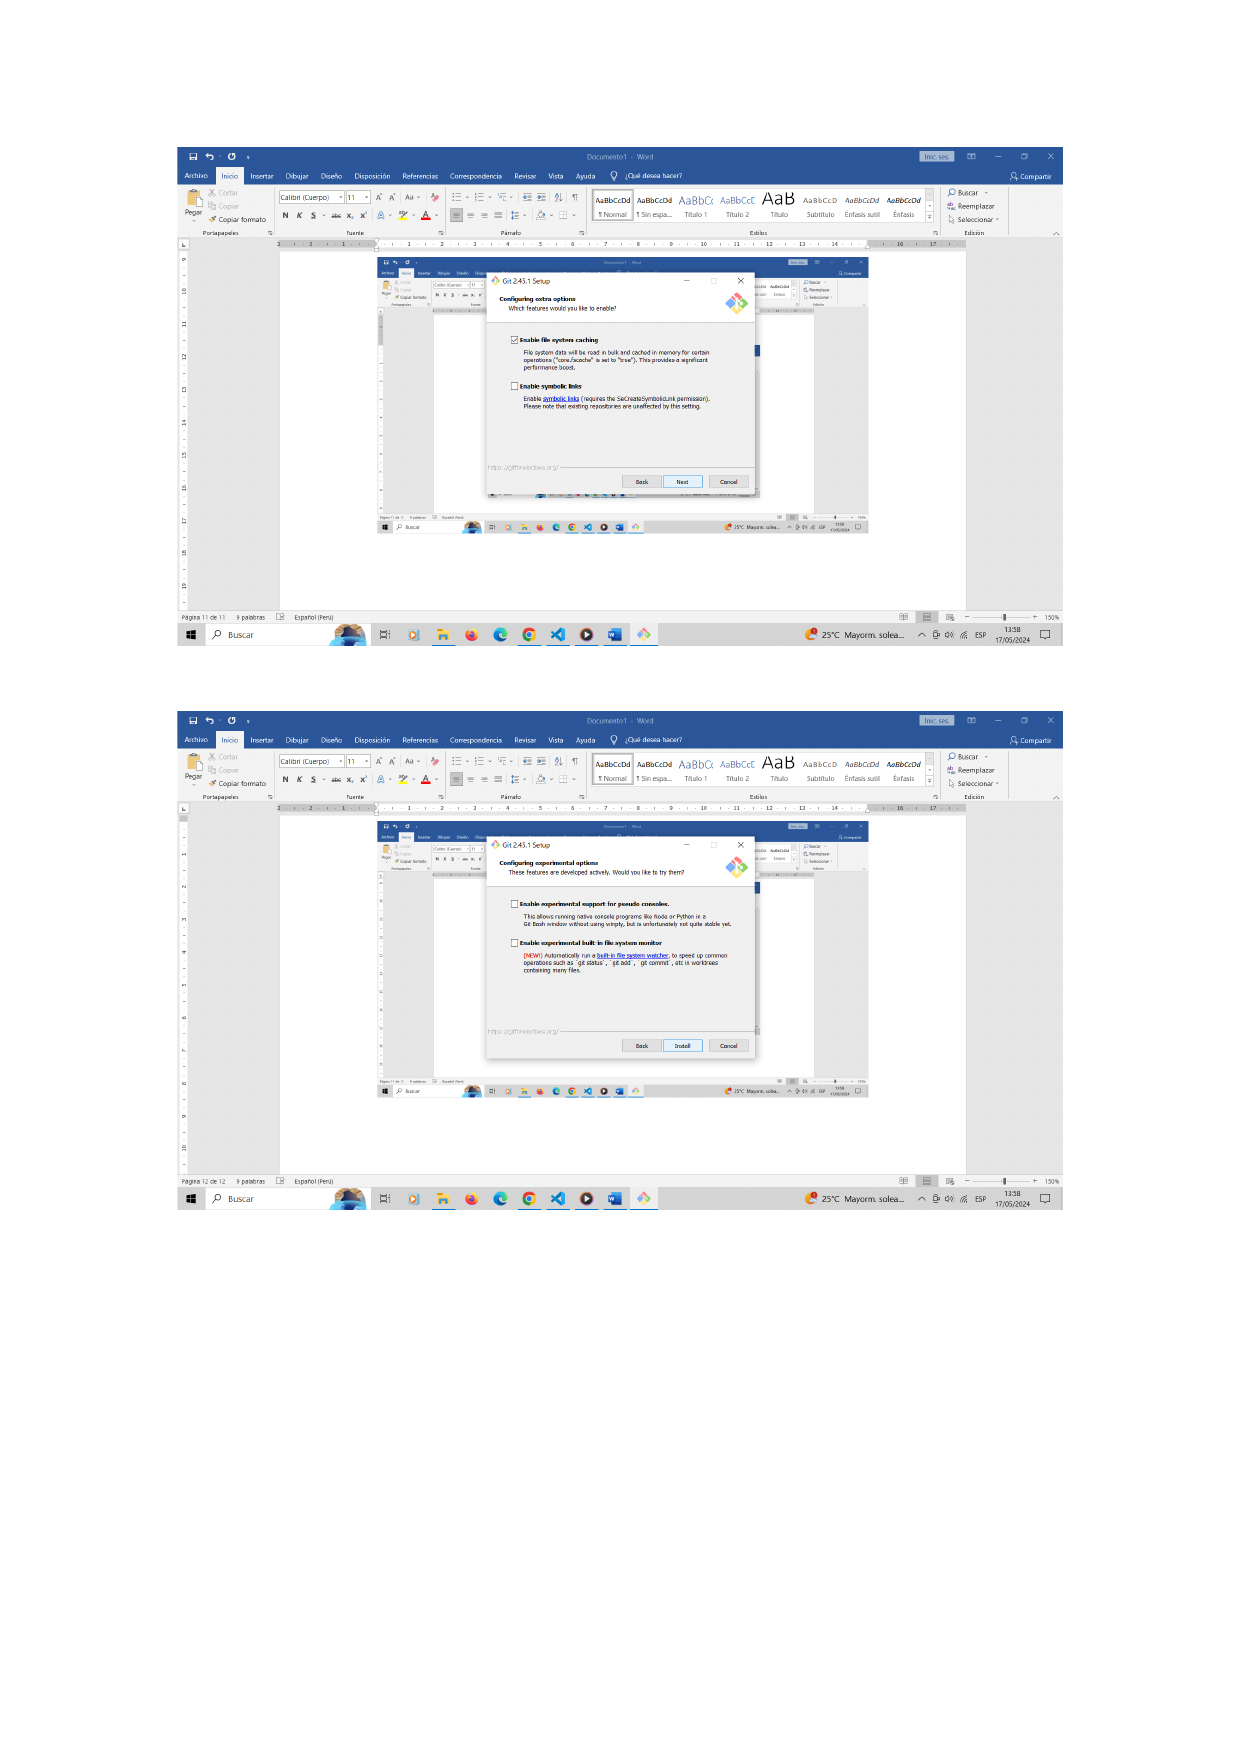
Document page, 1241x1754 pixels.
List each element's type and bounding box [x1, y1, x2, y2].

picture [177, 147, 1063, 646]
picture [177, 711, 1063, 1210]
